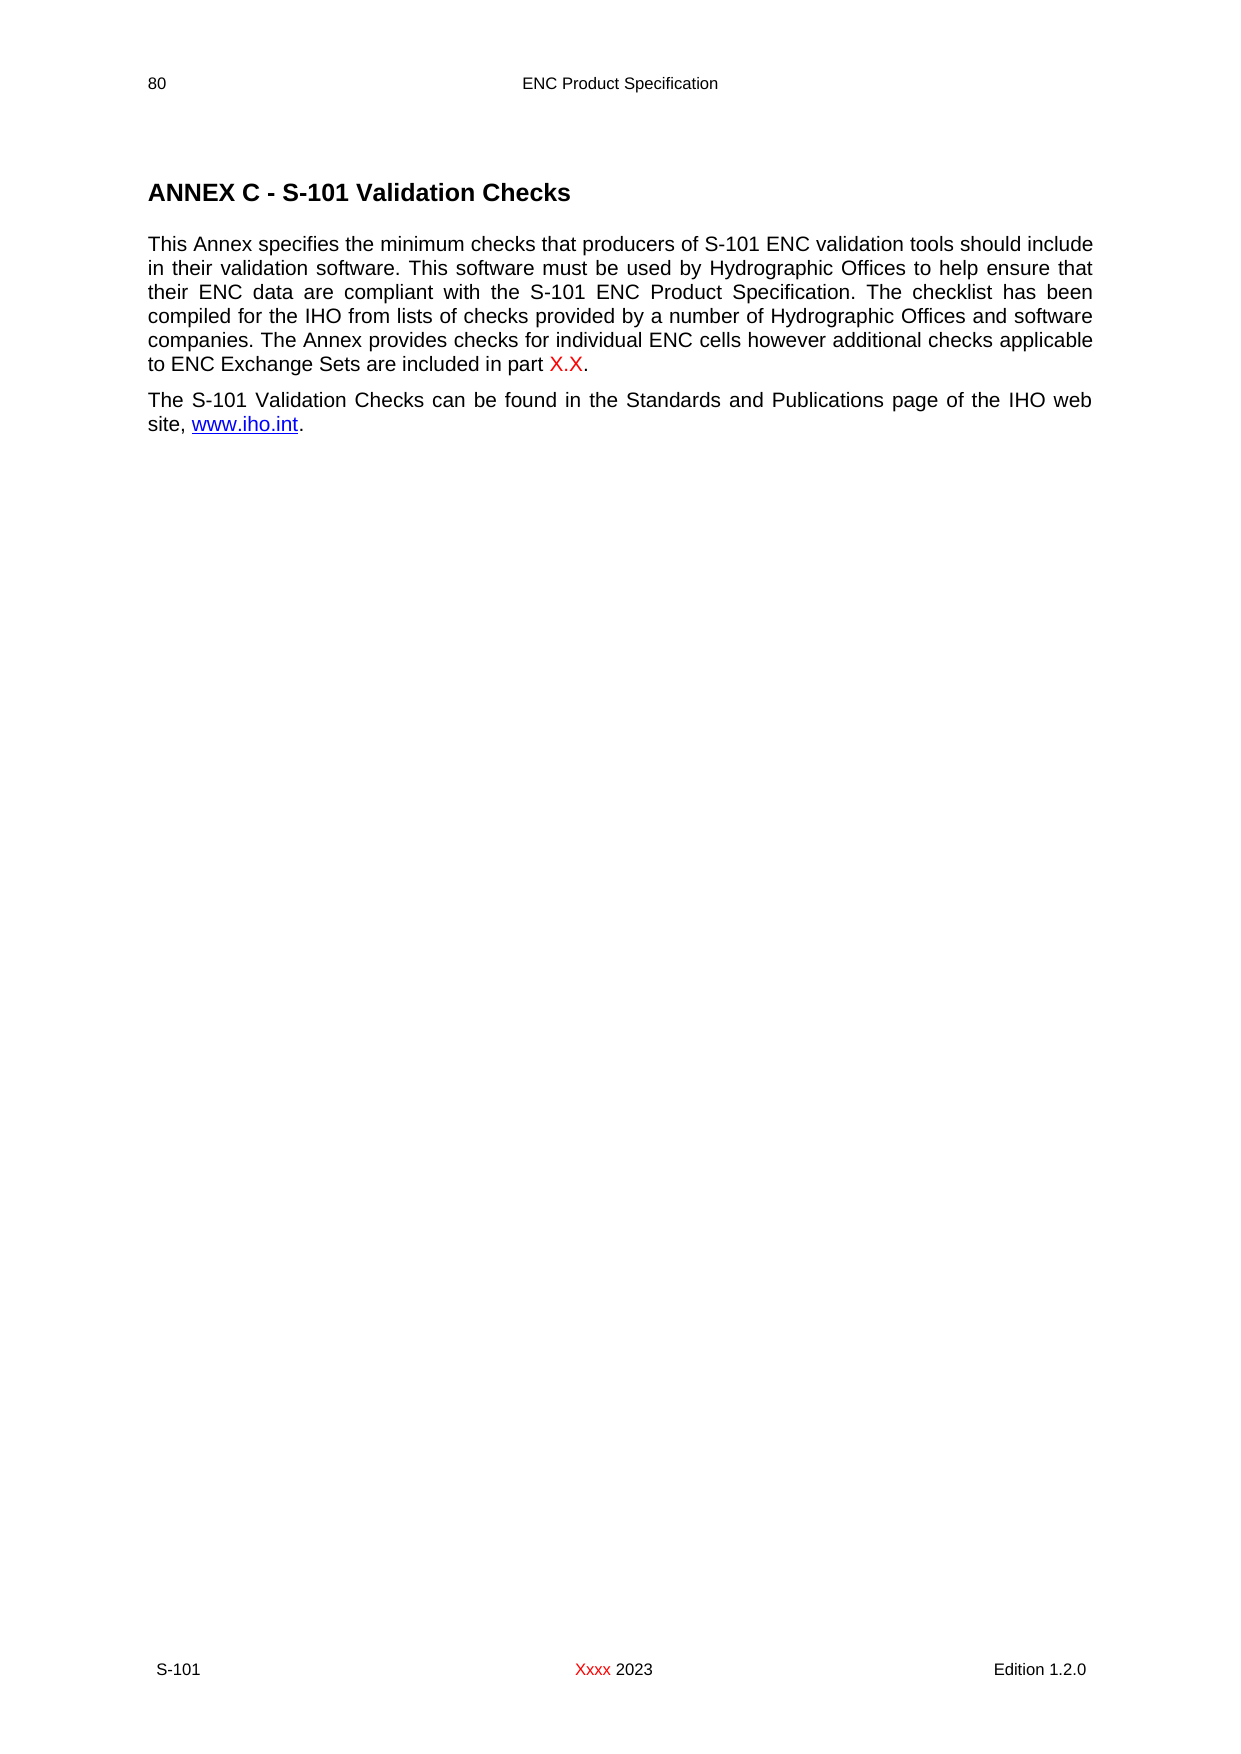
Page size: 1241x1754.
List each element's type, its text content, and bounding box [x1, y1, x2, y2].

subtitle ANNEX C - S-101 Validation Checks [148, 178, 1094, 207]
text The S-101 Validation Checks can be found in the Standards and Publications page of the IHO web site, www.iho.int. [148, 388, 1094, 436]
text This Annex specifies the minimum checks that producers of S-101 ENC validation tools should include in their validation software. This software must be used by Hydrographic Offices to help ensure that their ENC data are compliant with the S-101 ENC Product Specification. The checklist has been compiled for the IHO from lists of checks provided by a number of Hydrographic Offices and software companies. The Annex provides checks for individual ENC cells however additional checks applicable to ENC Exchange Sets are included in part X.X. [148, 232, 1094, 376]
